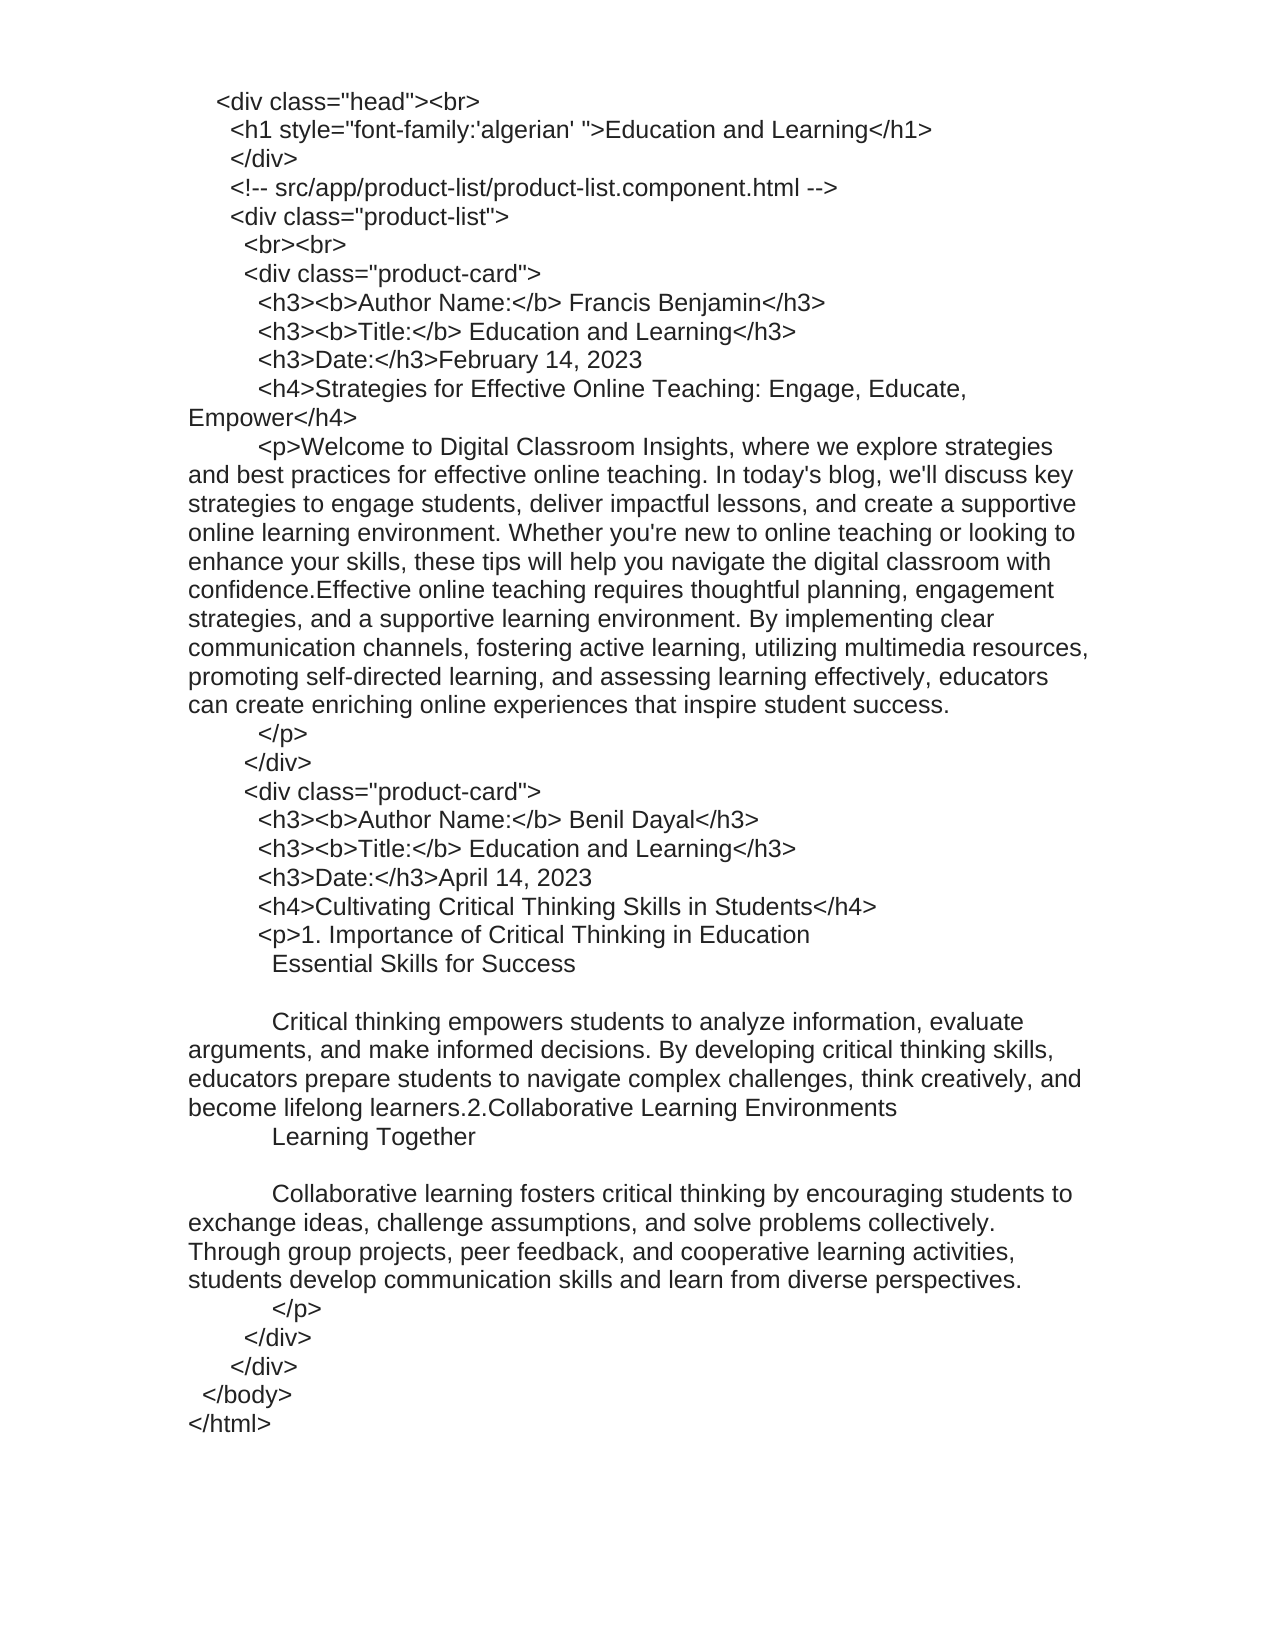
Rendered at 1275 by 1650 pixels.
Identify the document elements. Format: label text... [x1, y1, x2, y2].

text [188, 86, 1094, 1409]
text </html> [188, 1409, 1094, 1438]
